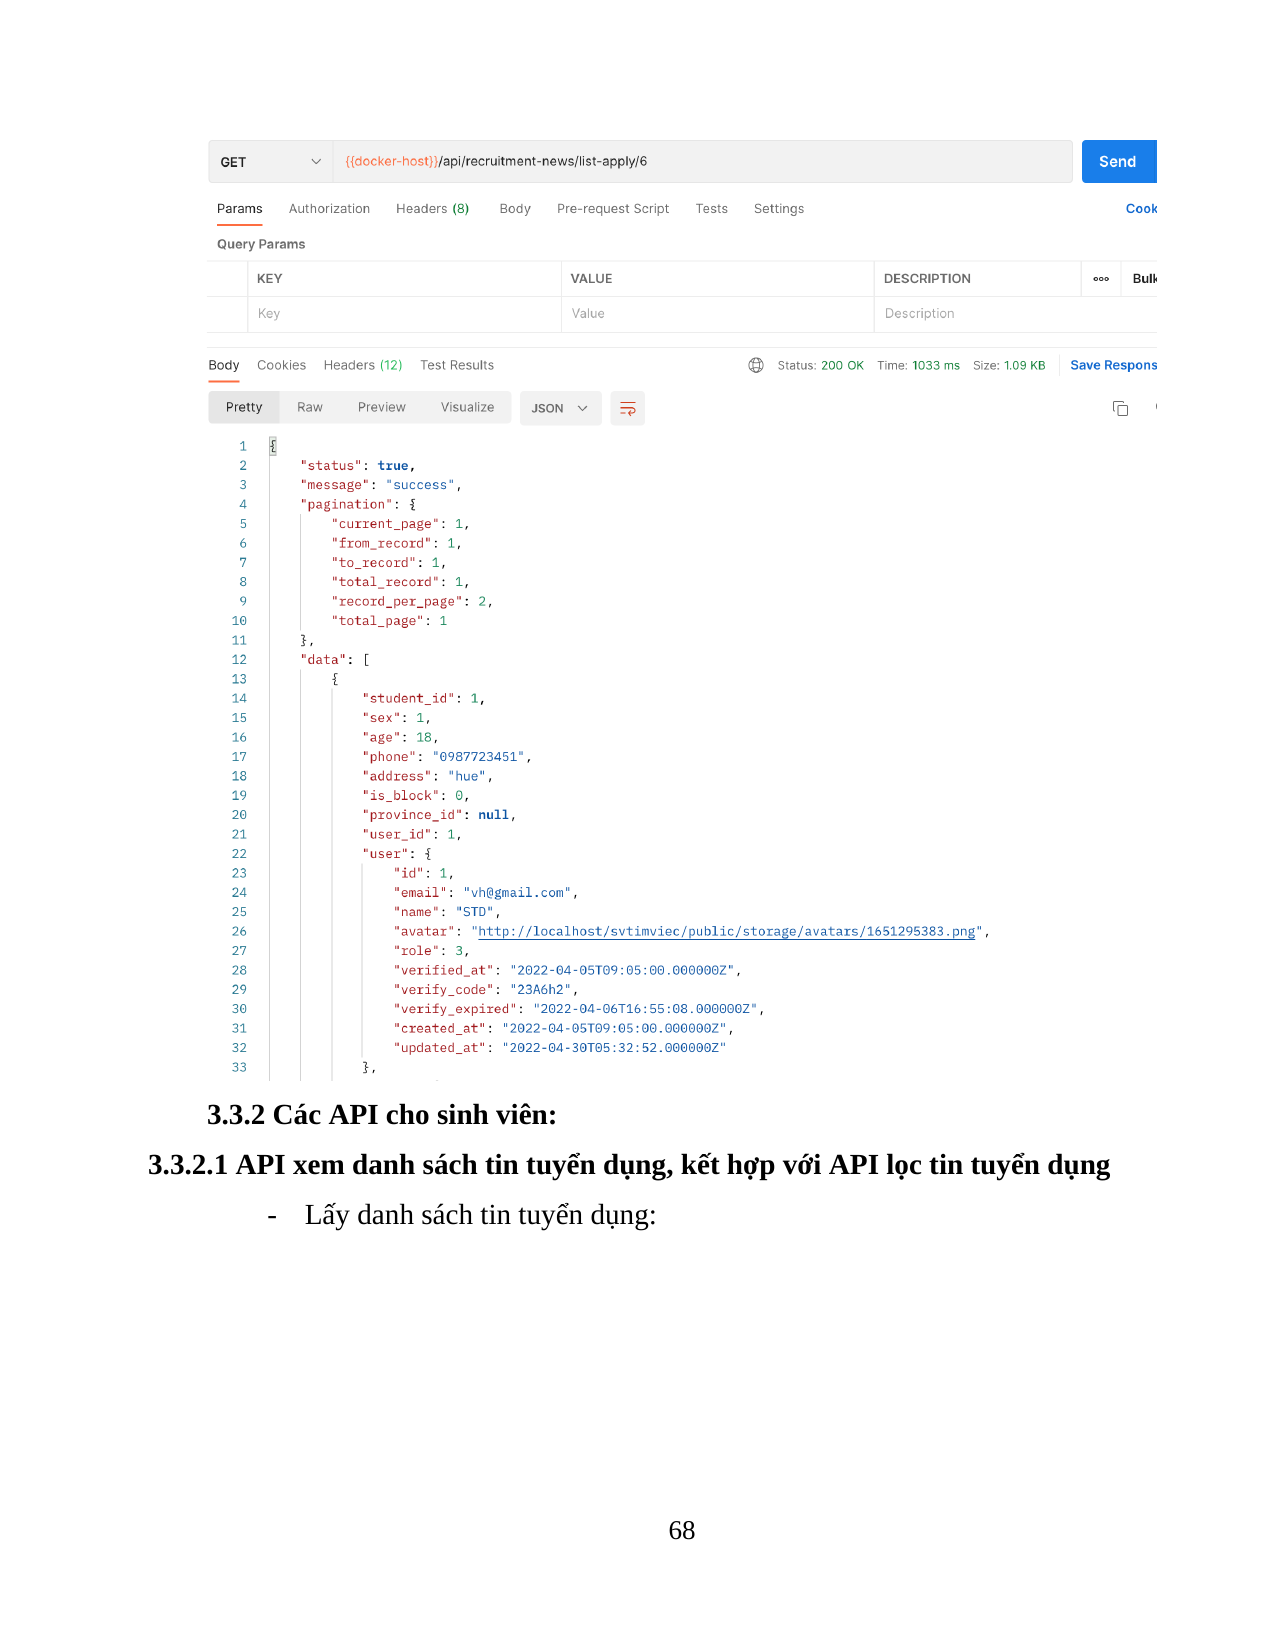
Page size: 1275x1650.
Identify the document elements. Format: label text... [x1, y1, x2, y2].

text 3.3.2.1 API xem danh sách tin tuyển dụng, kết hợp với API lọc tin tuyển dụng [148, 1147, 1157, 1181]
list Lấy danh sách tin tuyển dụng: [267, 1197, 1157, 1231]
text 3.3.2 Các API cho sinh viên: [207, 1097, 1157, 1130]
picture [206, 132, 1157, 1082]
